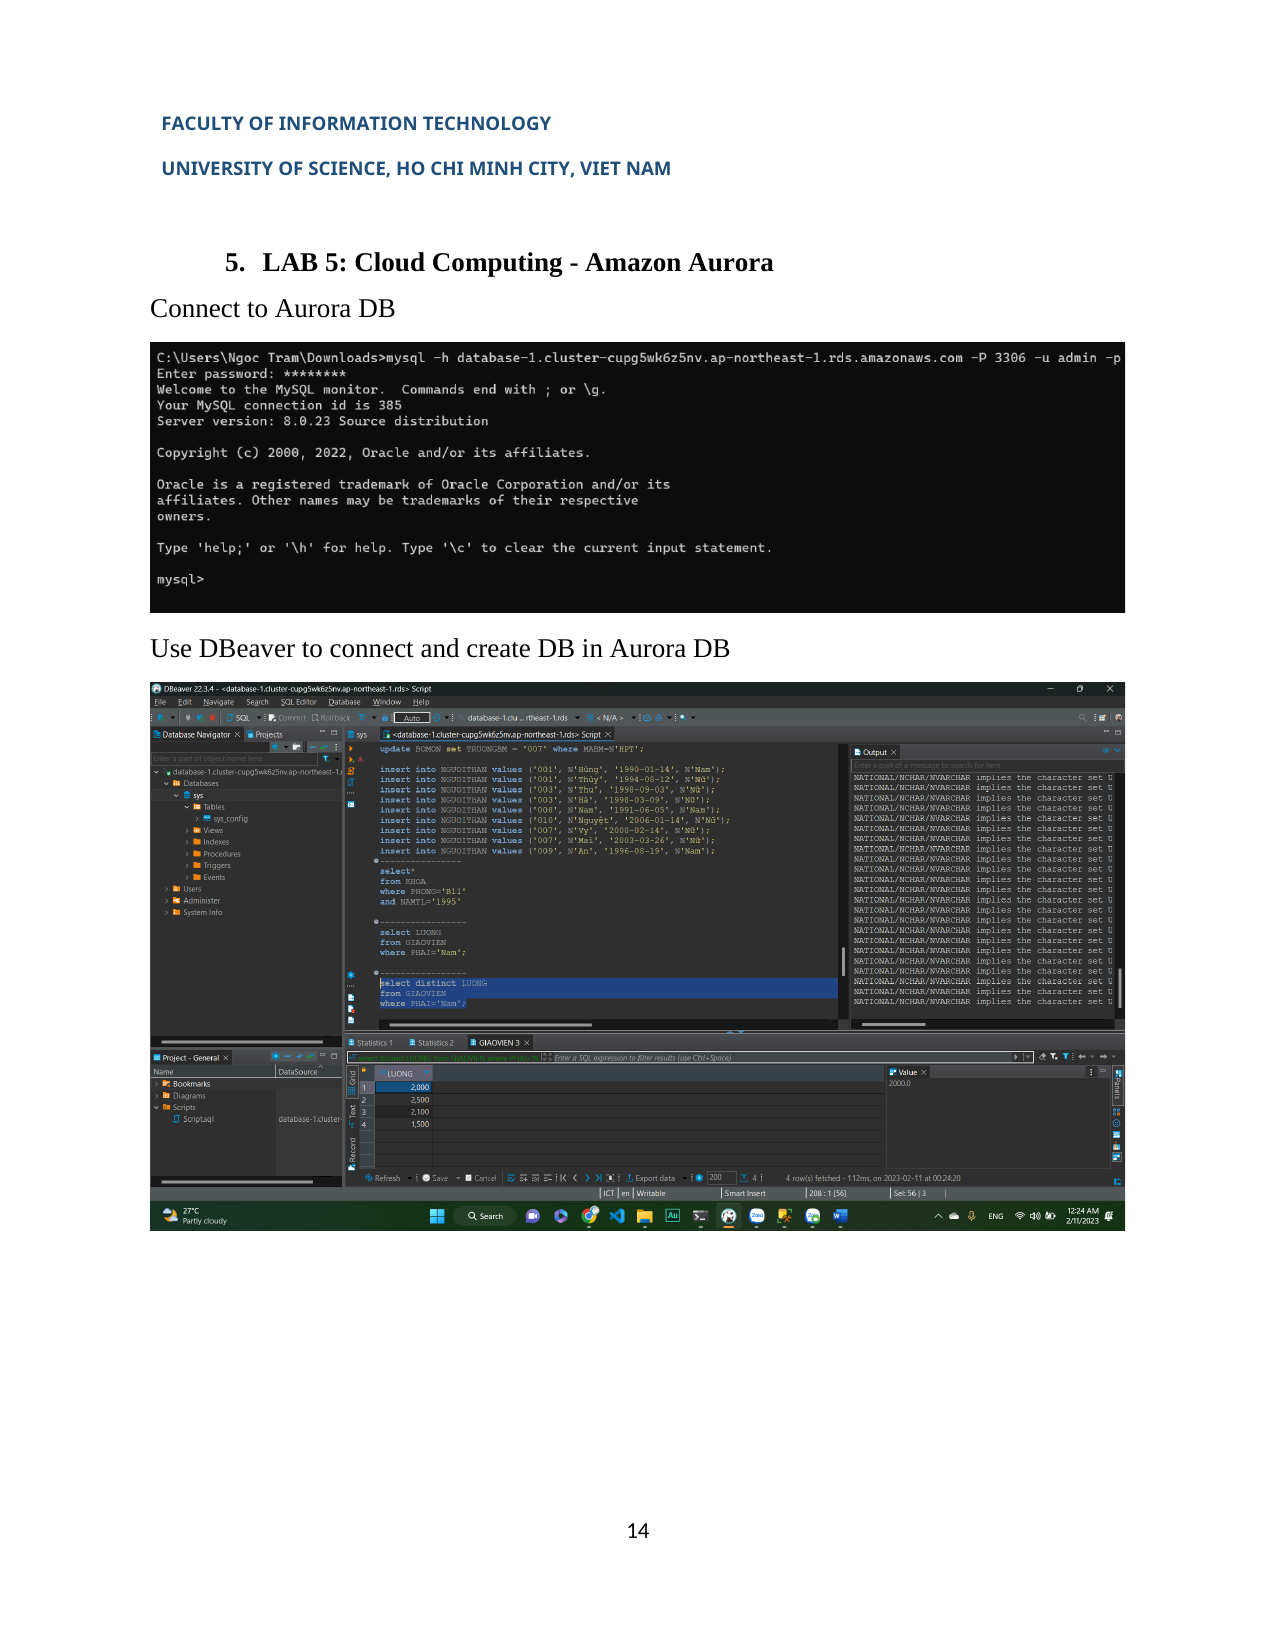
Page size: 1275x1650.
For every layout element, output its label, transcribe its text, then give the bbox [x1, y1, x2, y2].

picture [150, 342, 1125, 613]
text Connect to Aurora DB [150, 293, 1125, 324]
text Use DBeaver to connect and create DB in Aurora DB [150, 632, 1125, 663]
list LAB 5: Cloud Computing - Amazon Aurora [225, 246, 1125, 277]
picture [150, 682, 1125, 1231]
